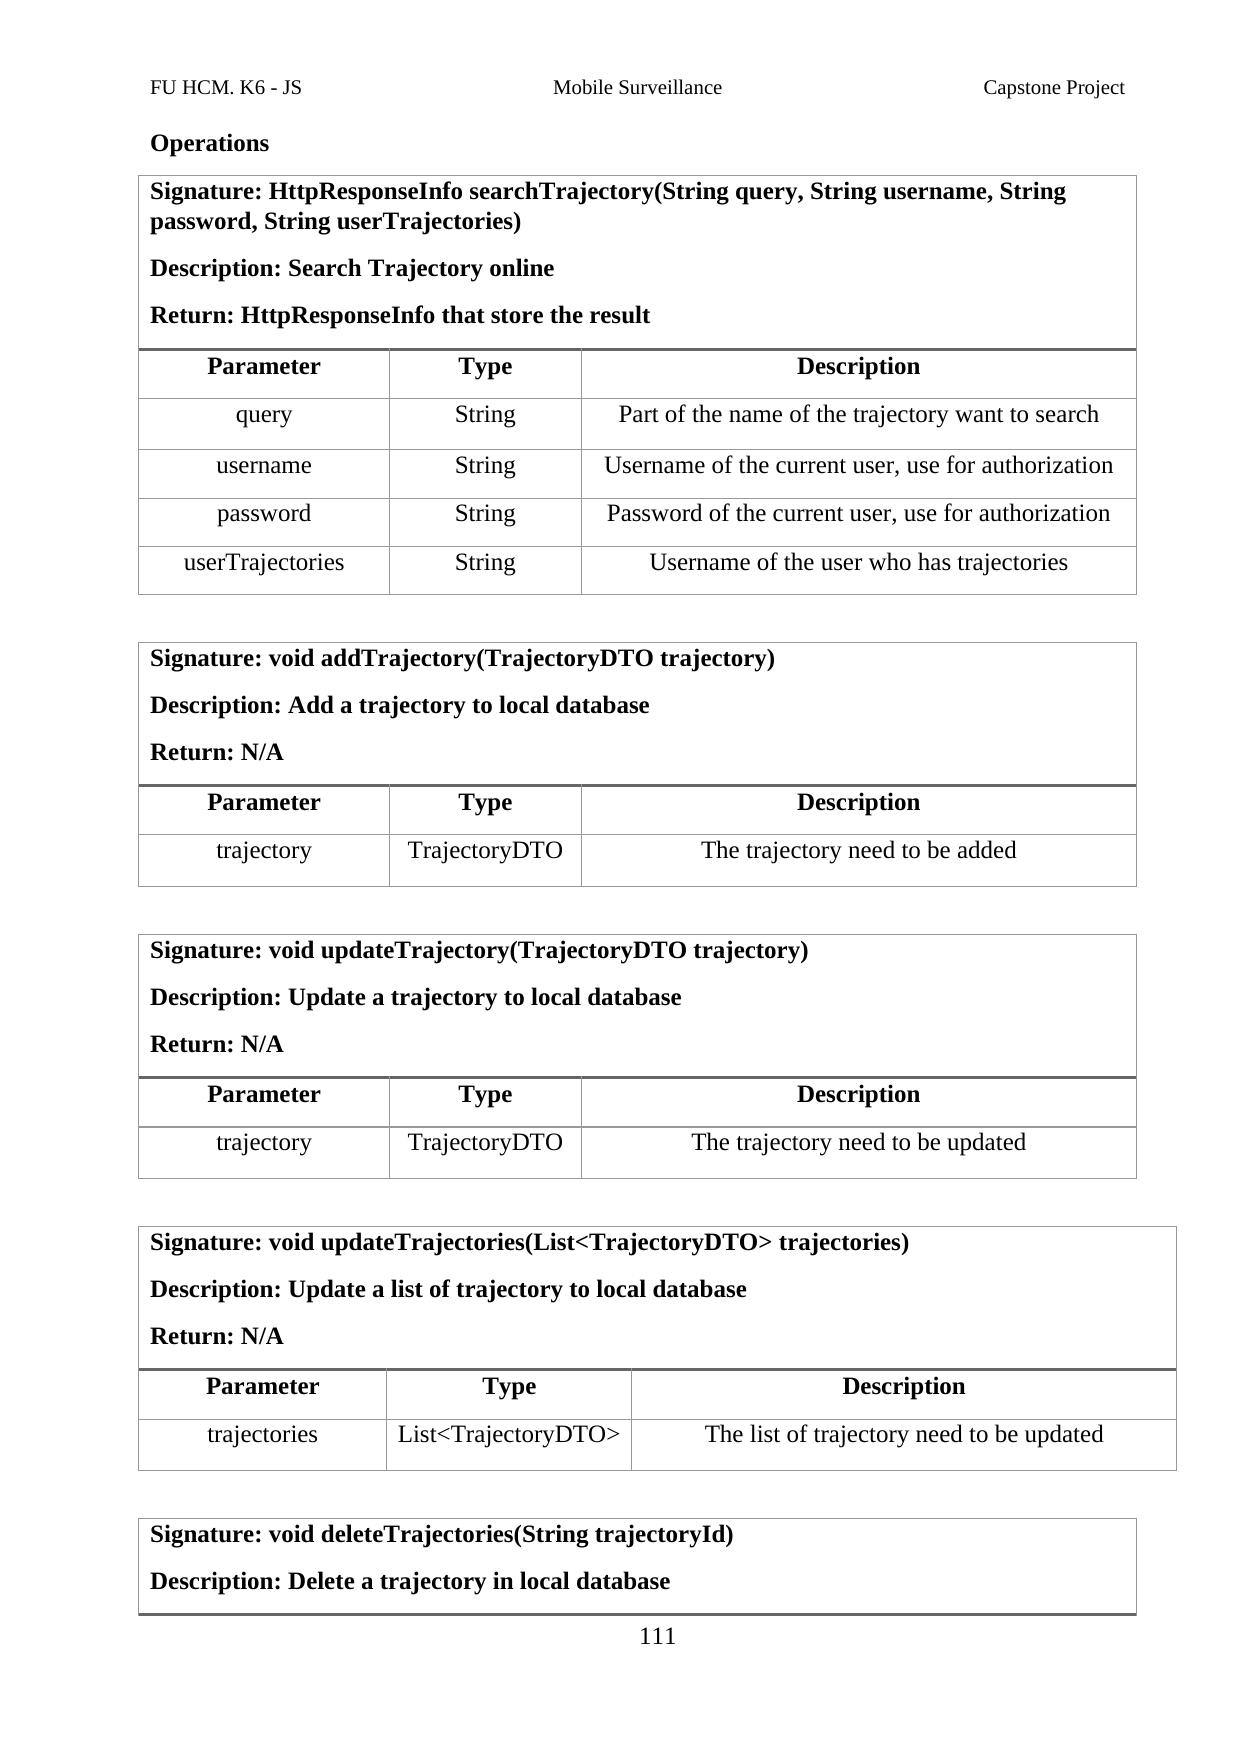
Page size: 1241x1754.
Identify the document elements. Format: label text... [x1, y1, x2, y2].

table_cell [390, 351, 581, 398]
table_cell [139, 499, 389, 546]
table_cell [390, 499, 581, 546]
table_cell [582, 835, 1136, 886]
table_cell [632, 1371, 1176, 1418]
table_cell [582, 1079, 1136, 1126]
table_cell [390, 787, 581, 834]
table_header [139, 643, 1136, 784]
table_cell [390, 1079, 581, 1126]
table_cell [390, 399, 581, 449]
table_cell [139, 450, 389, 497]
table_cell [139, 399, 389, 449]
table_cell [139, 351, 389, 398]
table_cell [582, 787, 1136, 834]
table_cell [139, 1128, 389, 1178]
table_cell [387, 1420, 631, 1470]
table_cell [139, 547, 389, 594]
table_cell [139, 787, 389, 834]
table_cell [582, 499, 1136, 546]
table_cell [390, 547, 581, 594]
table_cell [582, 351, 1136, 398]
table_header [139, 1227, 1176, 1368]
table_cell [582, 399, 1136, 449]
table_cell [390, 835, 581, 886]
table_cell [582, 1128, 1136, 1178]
text Operations [150, 128, 1165, 157]
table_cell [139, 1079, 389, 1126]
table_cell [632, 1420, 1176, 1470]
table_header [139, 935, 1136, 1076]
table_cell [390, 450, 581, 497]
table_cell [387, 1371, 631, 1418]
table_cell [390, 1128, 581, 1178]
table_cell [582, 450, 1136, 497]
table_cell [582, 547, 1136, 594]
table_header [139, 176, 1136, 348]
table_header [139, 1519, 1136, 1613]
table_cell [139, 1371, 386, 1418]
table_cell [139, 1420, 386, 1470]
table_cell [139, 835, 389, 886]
